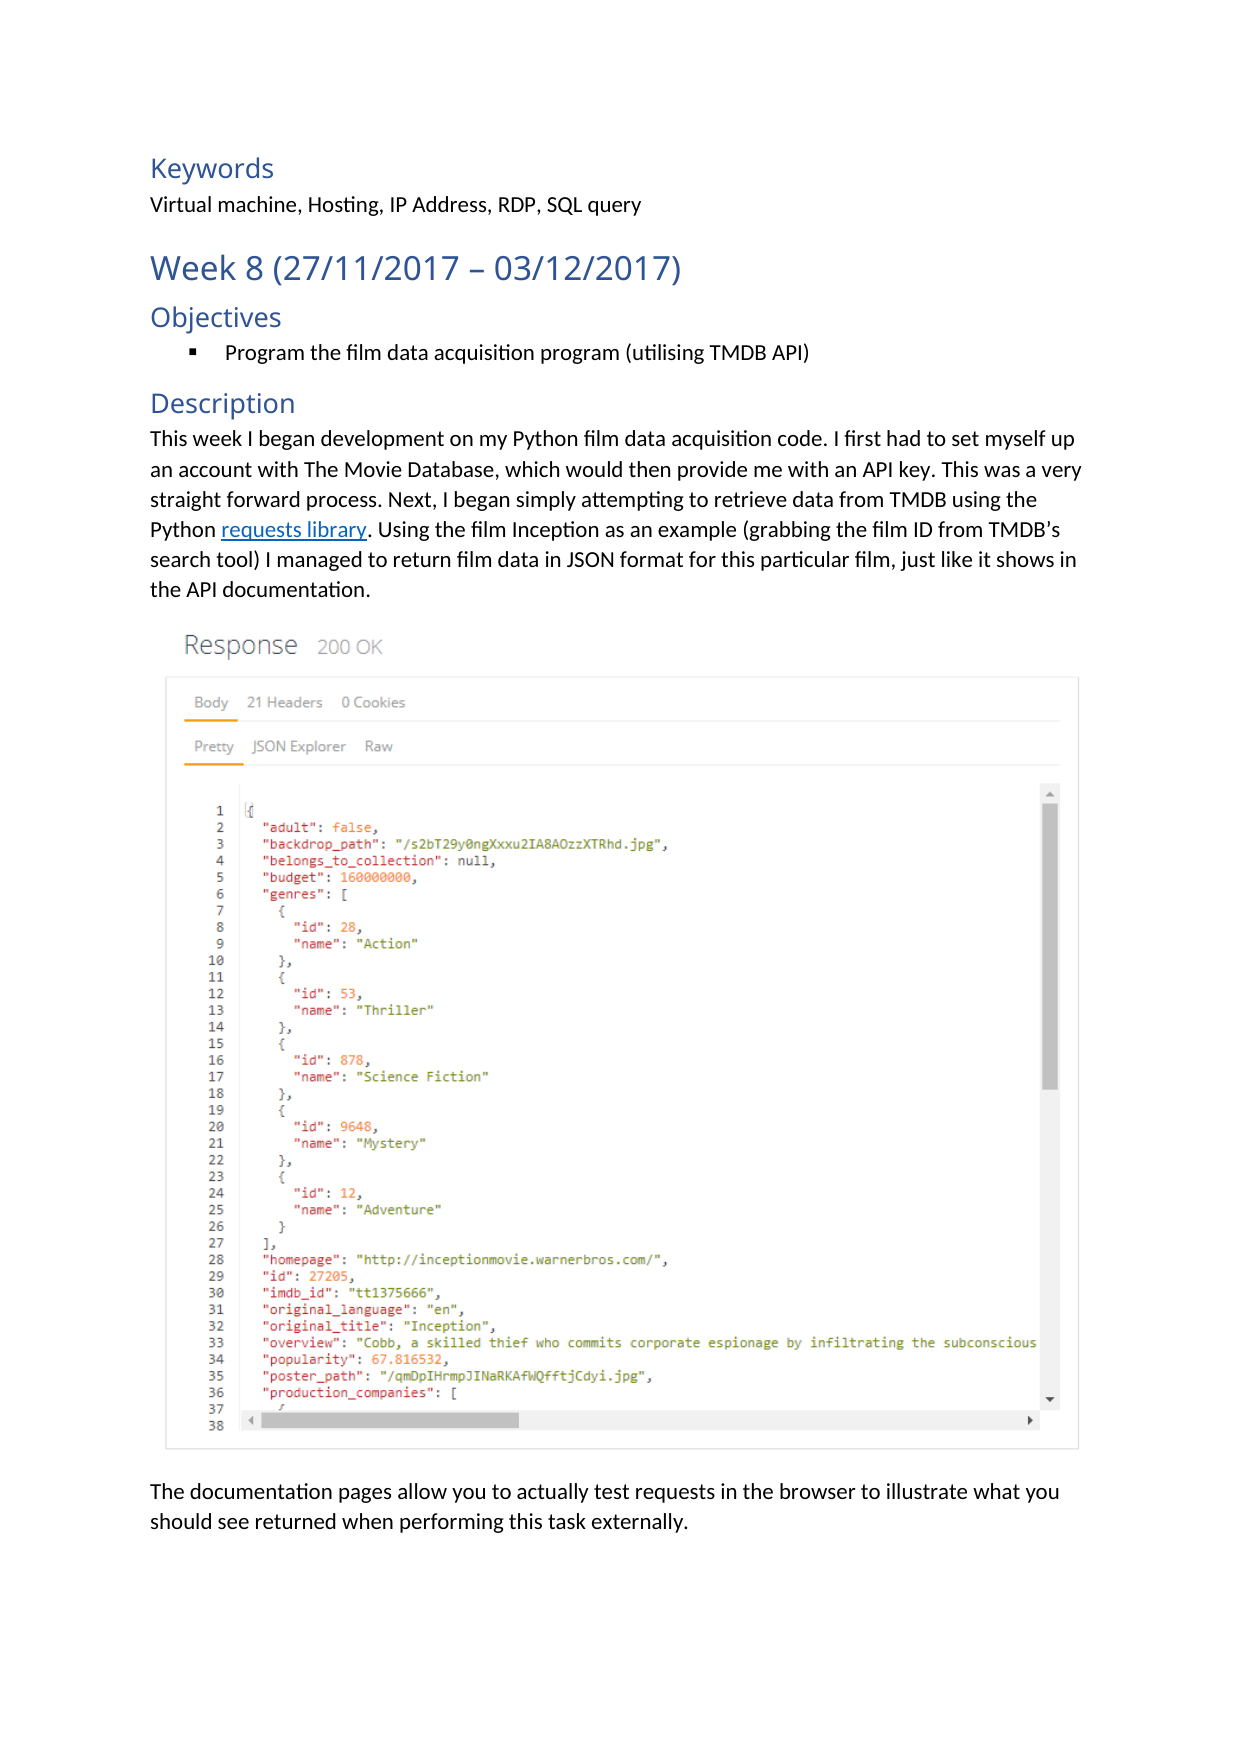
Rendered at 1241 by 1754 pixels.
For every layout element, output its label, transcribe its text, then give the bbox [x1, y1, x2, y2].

list Program the film data acquisition program (utilising TMDB API) [187, 338, 1090, 366]
text This week I began development on my Python film data acquisition code. I first had to set myself up an account with The Movie Database, which would then provide me with an API key. This was a very straight forward process. Next, I began simply attempting to retrieve data from TMDB using the Python requests library. Using the film Inception as an example (grabbing the film ID from TMDB’s search tool) I managed to return film data in JSON format for this particular film, just like it shows in the API documentation. [150, 424, 1090, 604]
subtitle Objectives [150, 298, 1090, 335]
text Virtual machine, Hosting, IP Address, RDP, SQL query [150, 190, 1090, 218]
subtitle Description [150, 385, 1090, 422]
text The documentation pages allow you to actually test requests in the browser to illustrate what you should see returned when performing this task externally. [150, 1477, 1090, 1535]
subtitle Week 8 (27/11/2017 – 03/12/2017) [150, 245, 1090, 290]
subtitle Keywords [150, 150, 1090, 187]
picture [150, 622, 1091, 1459]
